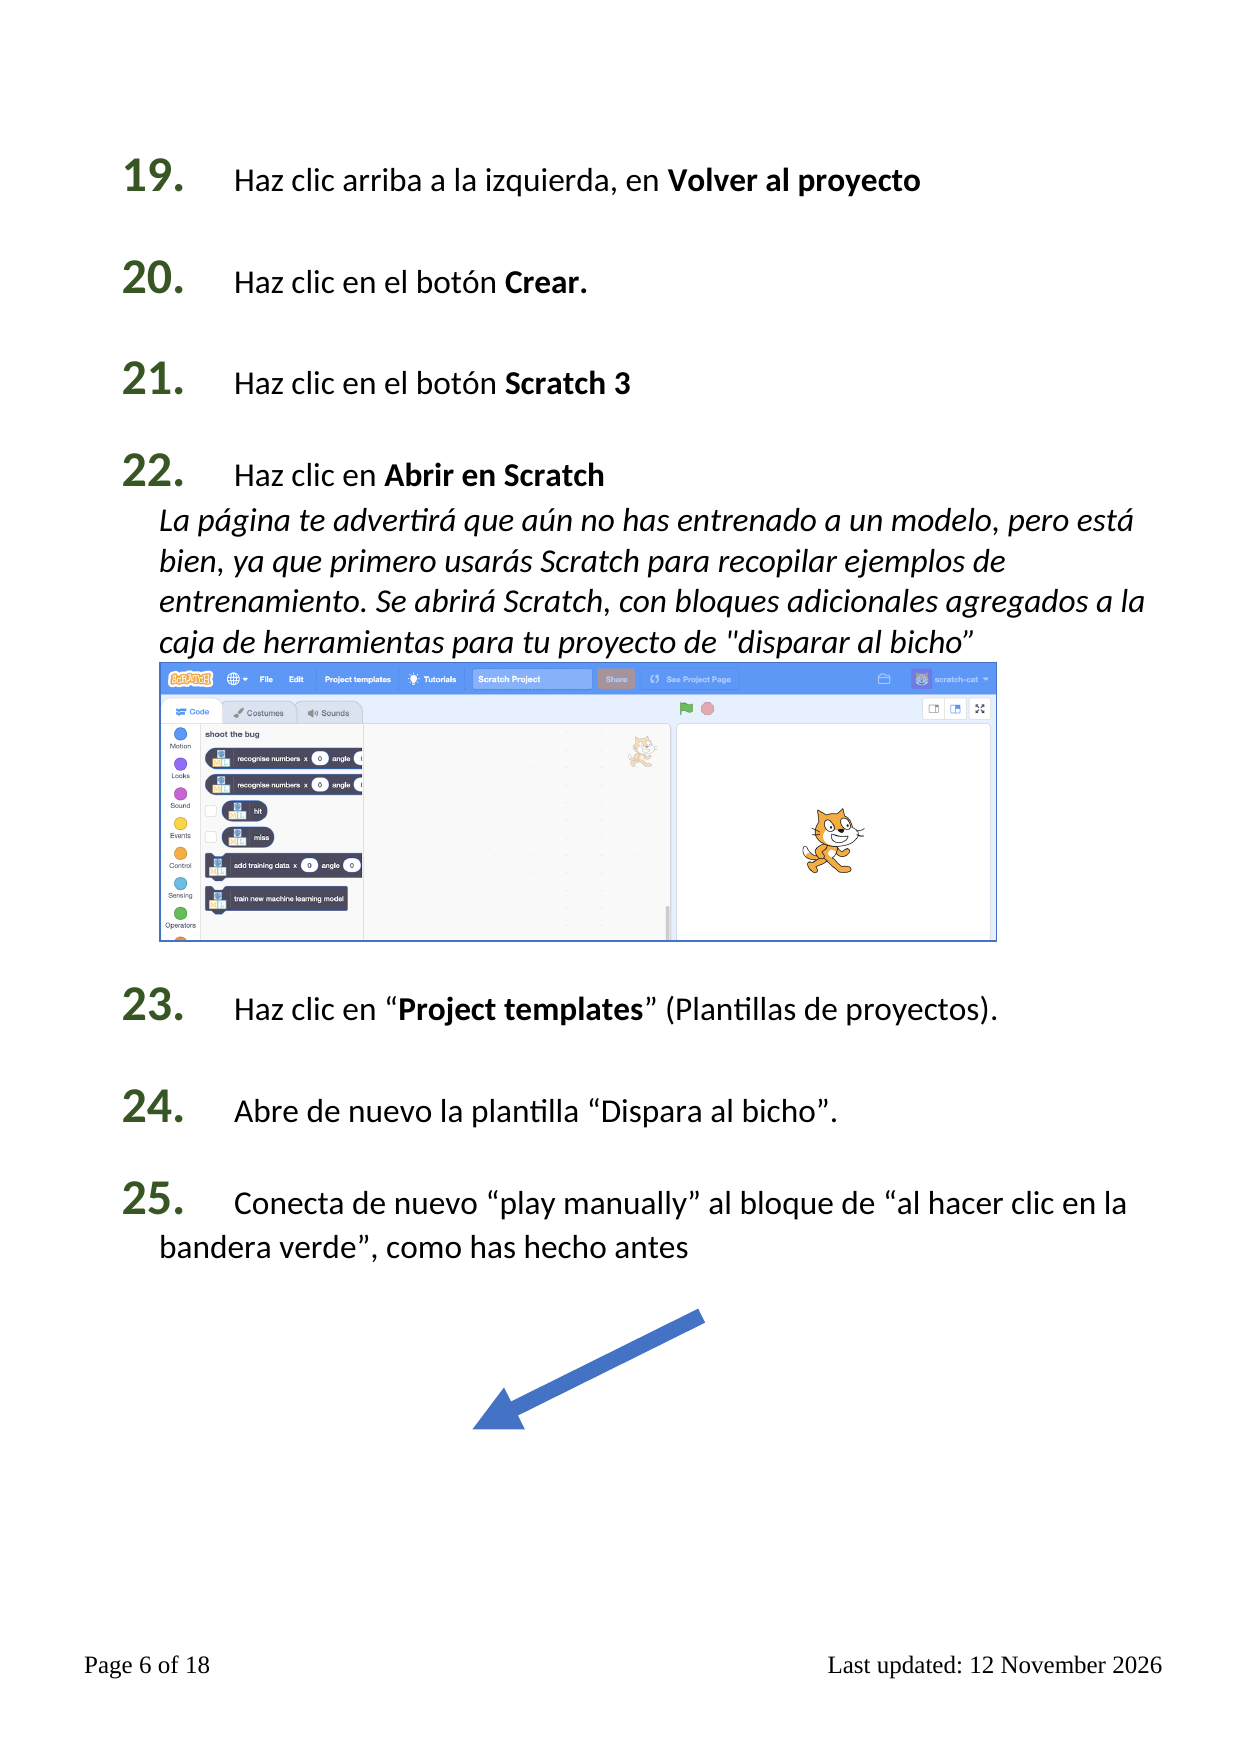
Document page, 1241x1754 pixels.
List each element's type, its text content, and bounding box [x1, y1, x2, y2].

list Haz clic en “Project templates” (Plantillas de proyectos). [121, 972, 1164, 1033]
list Haz clic en el botón Crear. [121, 244, 1164, 306]
list Haz clic arriba a la izquierda, en Volver al proyecto [121, 143, 1164, 204]
picture [161, 663, 996, 940]
list Haz clic en el botón Scratch 3 [121, 346, 1164, 438]
list Abre de nuevo la plantilla “Dispara al bicho”. [121, 1074, 1164, 1166]
list Conecta de nuevo “play manually” al bloque de “al hacer clic en la bandera verde”, como has hecho antes [121, 1166, 1164, 1267]
